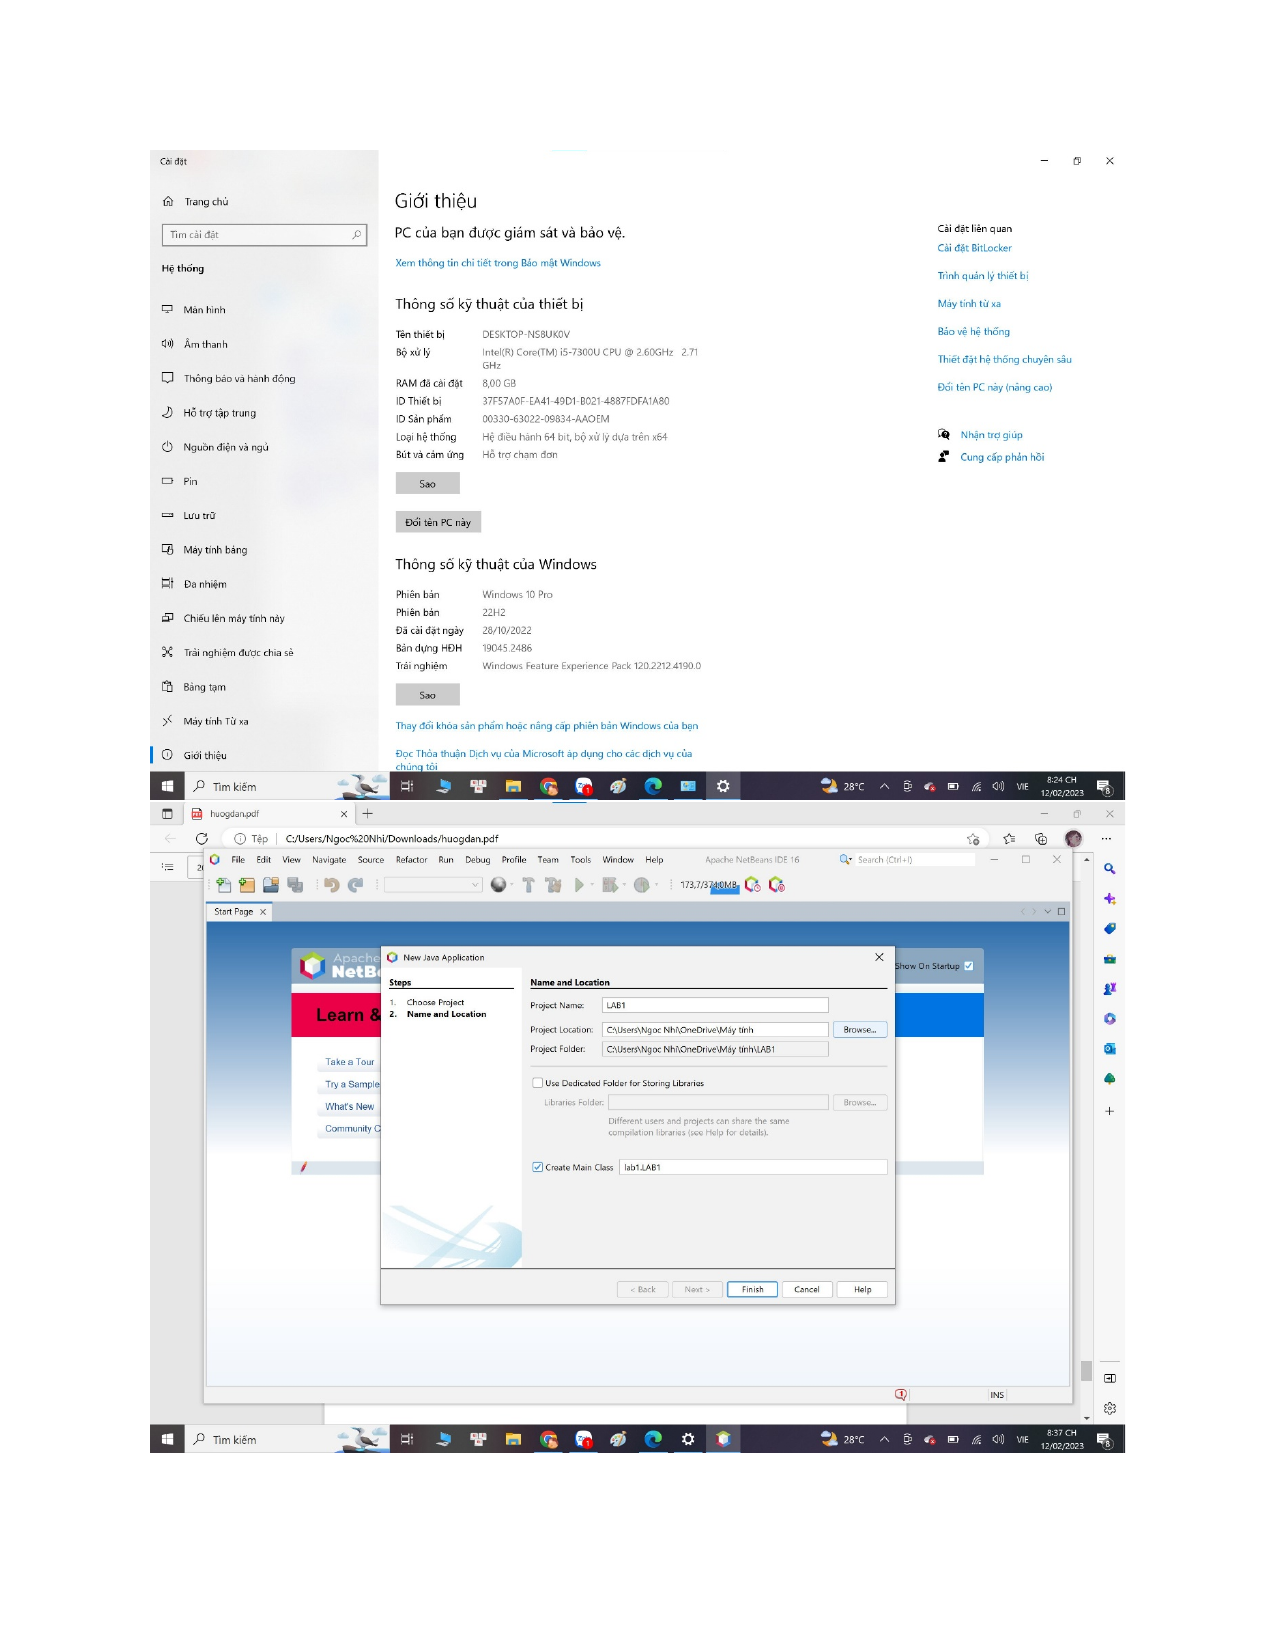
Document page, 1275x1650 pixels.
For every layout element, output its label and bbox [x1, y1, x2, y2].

picture [150, 802, 1125, 1453]
picture [150, 150, 1125, 800]
